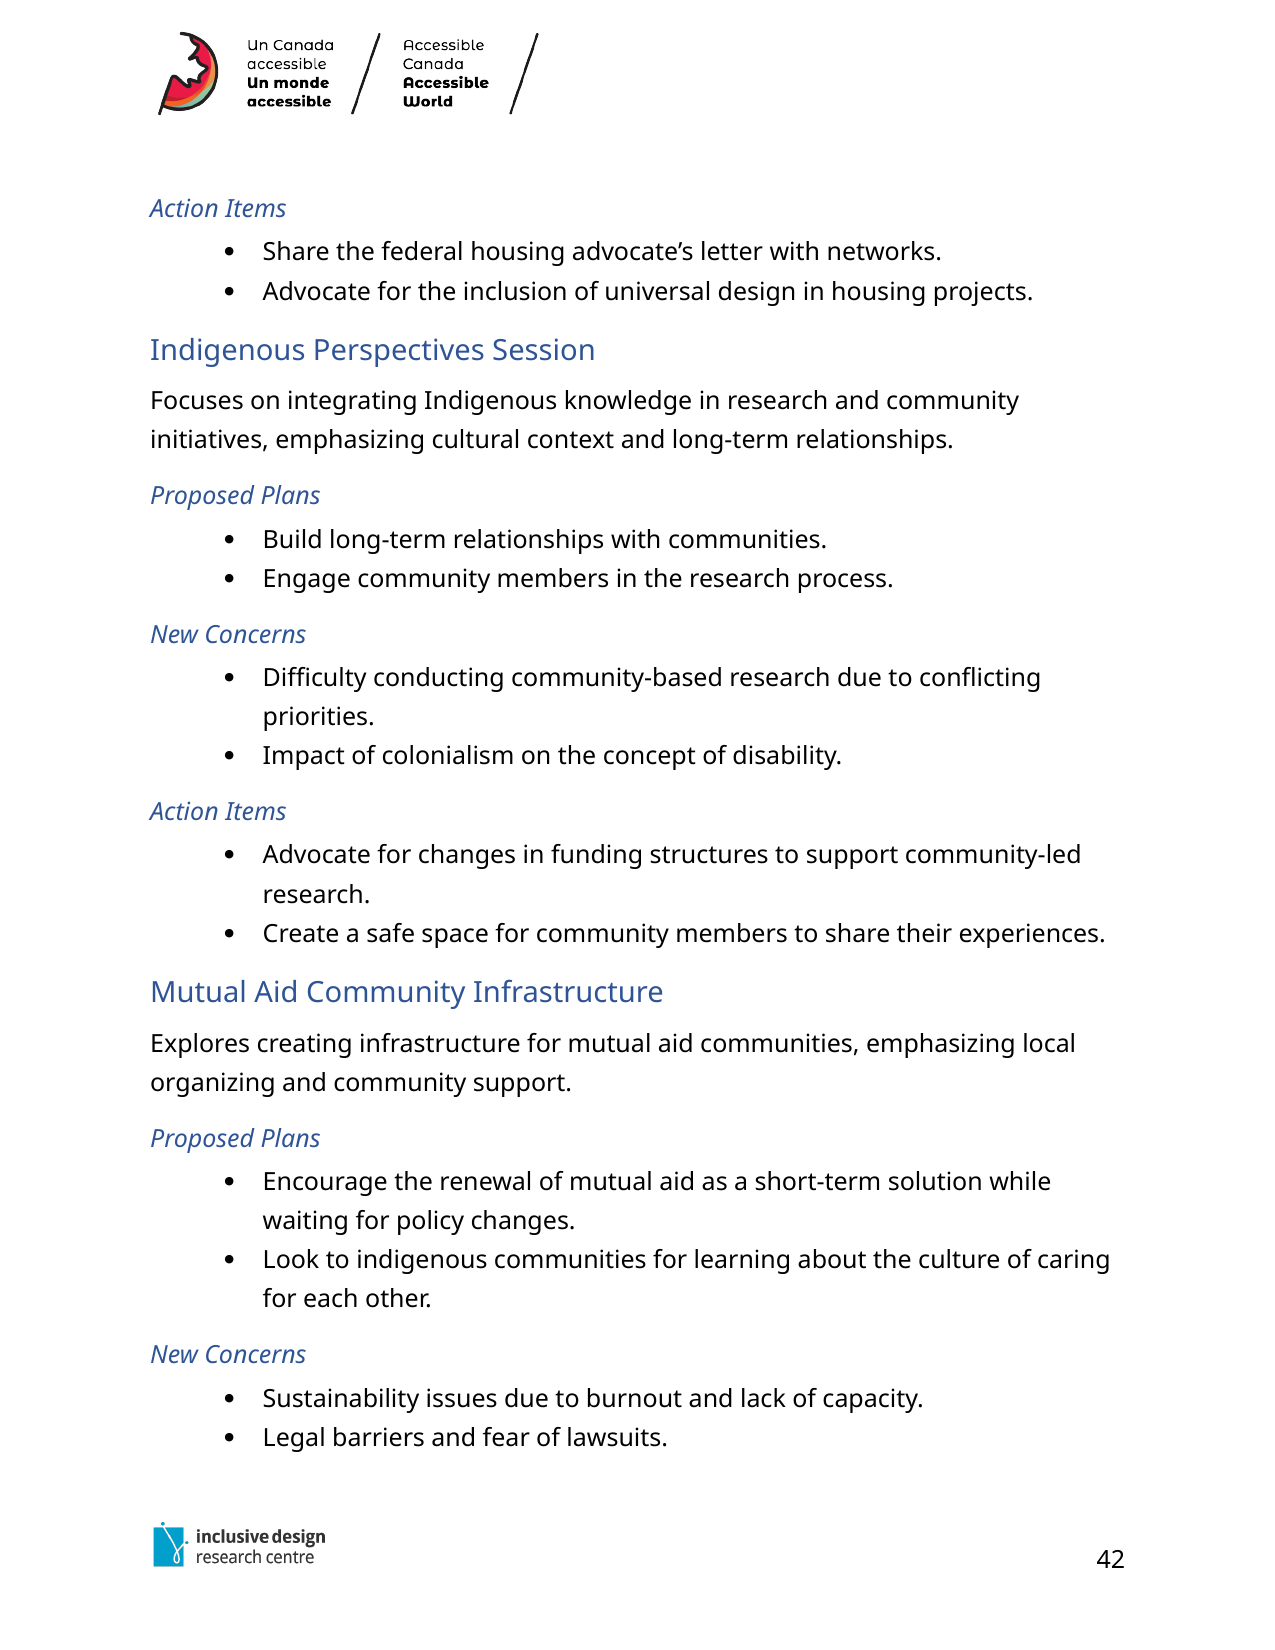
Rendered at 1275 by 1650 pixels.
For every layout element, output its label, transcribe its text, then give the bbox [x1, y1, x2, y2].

subtitle Action Items [150, 794, 1125, 828]
list Create a safe space for community members to share their experiences. [225, 916, 1125, 949]
subtitle Action Items [150, 191, 1125, 225]
list Advocate for the inclusion of universal design in housing projects. [225, 273, 1125, 307]
text Focuses on integrating Indigenous knowledge in research and community initiatives, emphasizing cultural context and long-term relationships. [150, 383, 1125, 456]
subtitle New Concerns [150, 1337, 1125, 1371]
list Impact of colonialism on the concept of disability. [225, 738, 1125, 772]
list Build long-term relationships with communities. [225, 521, 1125, 555]
picture [150, 24, 546, 123]
list Encourage the renewal of mutual aid as a short-term solution while waiting for policy changes. [225, 1164, 1125, 1237]
list Engage community members in the research process. [225, 561, 1125, 594]
list Legal barriers and fear of lawsuits. [225, 1419, 1125, 1453]
list Advocate for changes in funding structures to support community-led research. [225, 837, 1125, 910]
subtitle New Concerns [150, 616, 1125, 650]
subtitle Proposed Plans [150, 478, 1125, 512]
text Explores creating infrastructure for mutual aid communities, emphasizing local organizing and community support. [150, 1025, 1125, 1098]
subtitle Proposed Plans [150, 1120, 1125, 1154]
list Look to indigenous communities for learning about the culture of caring for each other. [225, 1242, 1125, 1315]
list Share the federal housing advocate’s letter with networks. [225, 234, 1125, 268]
subtitle Indigenous Perspectives Session [150, 329, 1125, 369]
picture [150, 1520, 340, 1583]
list Difficulty conducting community-based research due to conflicting priorities. [225, 660, 1125, 733]
subtitle Mutual Aid Community Infrastructure [150, 971, 1125, 1011]
list Sustainability issues due to burnout and lack of capacity. [225, 1380, 1125, 1414]
